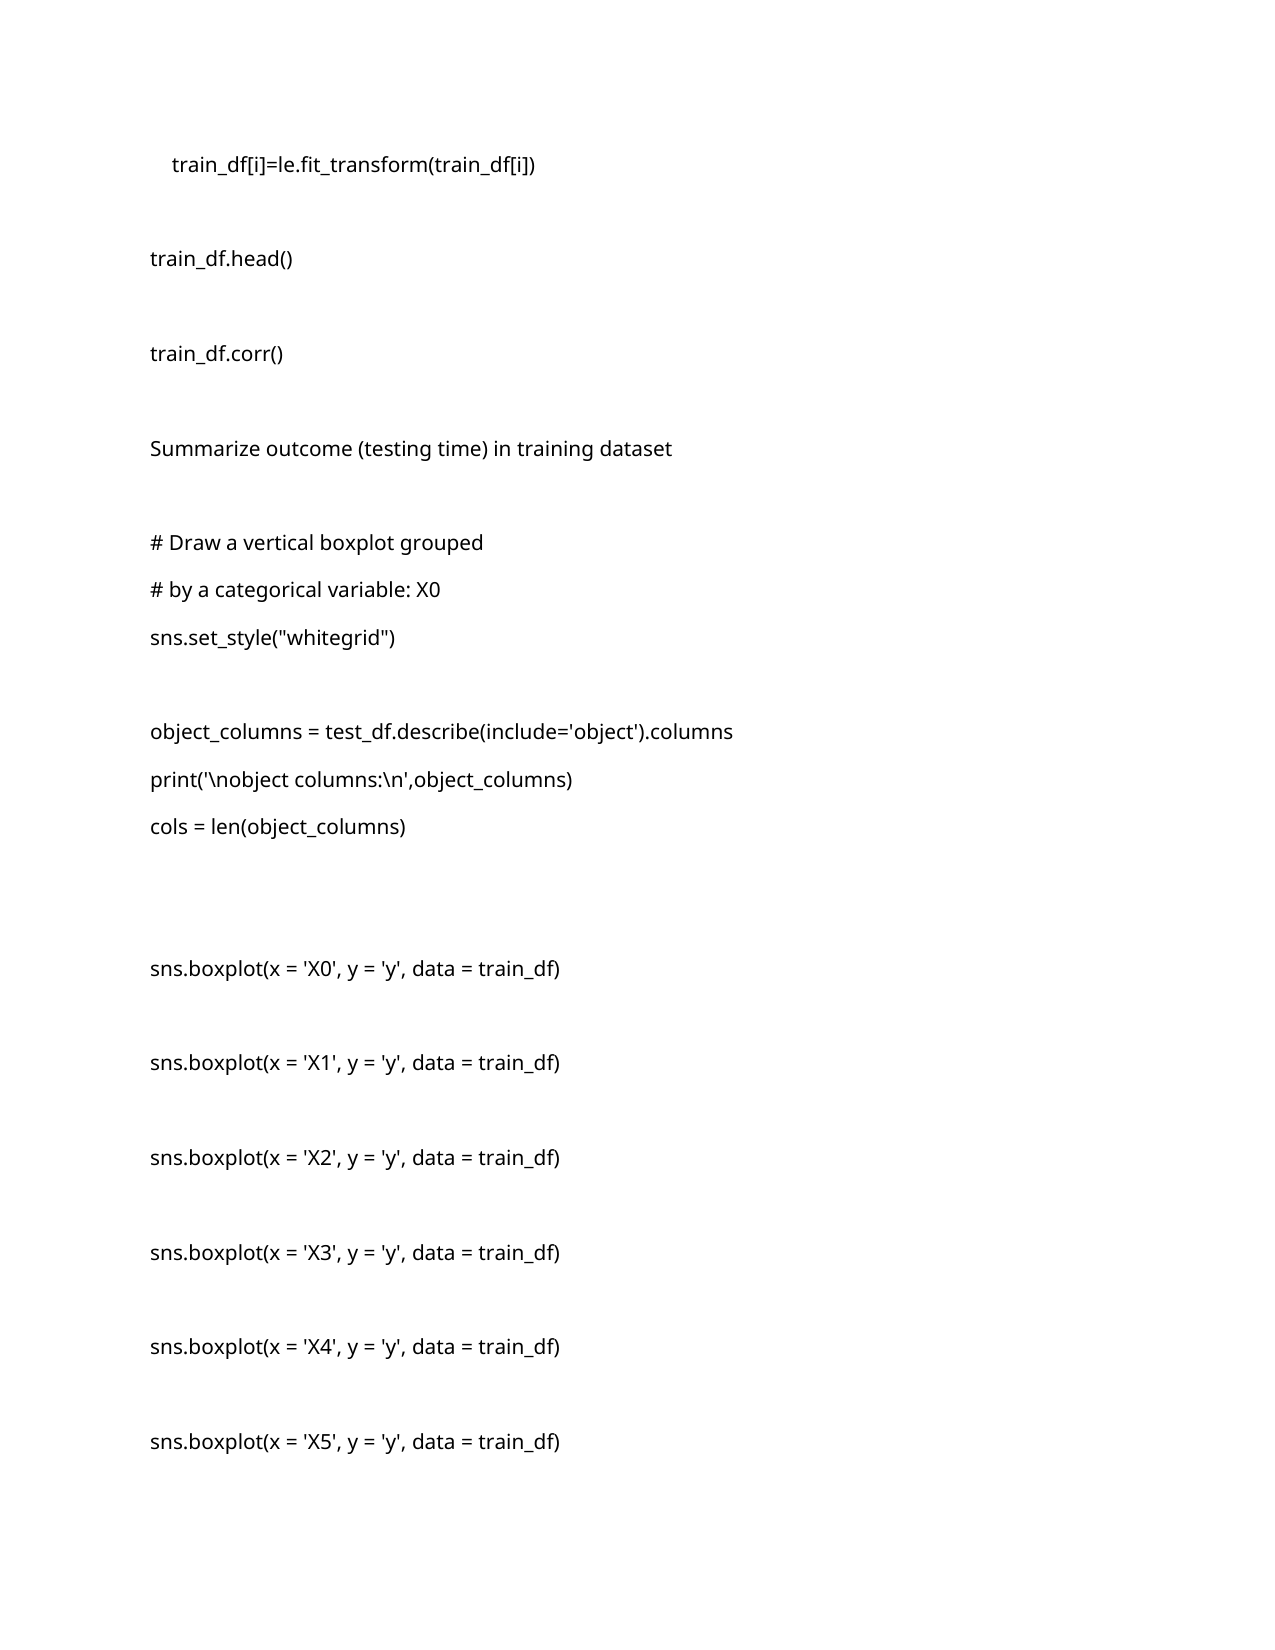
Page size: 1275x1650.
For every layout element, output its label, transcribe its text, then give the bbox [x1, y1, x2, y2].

text sns.boxplot(x = 'X5', y = 'y', data = train_df) [150, 1427, 1125, 1455]
text sns.boxplot(x = 'X2', y = 'y', data = train_df) [150, 1143, 1125, 1172]
text train_df[i]=le.fit_transform(train_df[i]) [150, 150, 1125, 178]
text # by a categorical variable: X0 [150, 576, 1125, 604]
text sns.boxplot(x = 'X4', y = 'y', data = train_df) [150, 1332, 1125, 1361]
text sns.boxplot(x = 'X1', y = 'y', data = train_df) [150, 1048, 1125, 1077]
text sns.boxplot(x = 'X0', y = 'y', data = train_df) [150, 954, 1125, 982]
text cols = len(object_columns) [150, 812, 1125, 841]
text sns.boxplot(x = 'X3', y = 'y', data = train_df) [150, 1238, 1125, 1266]
text train_df.head() [150, 244, 1125, 273]
text object_columns = test_df.describe(include='object').columns [150, 717, 1125, 746]
text # Draw a vertical boxplot grouped [150, 528, 1125, 557]
text sns.set_style("whitegrid") [150, 623, 1125, 651]
text Summarize outcome (testing time) in training dataset [150, 434, 1125, 462]
text train_df.corr() [150, 339, 1125, 368]
text print('\nobject columns:\n',object_columns) [150, 765, 1125, 793]
